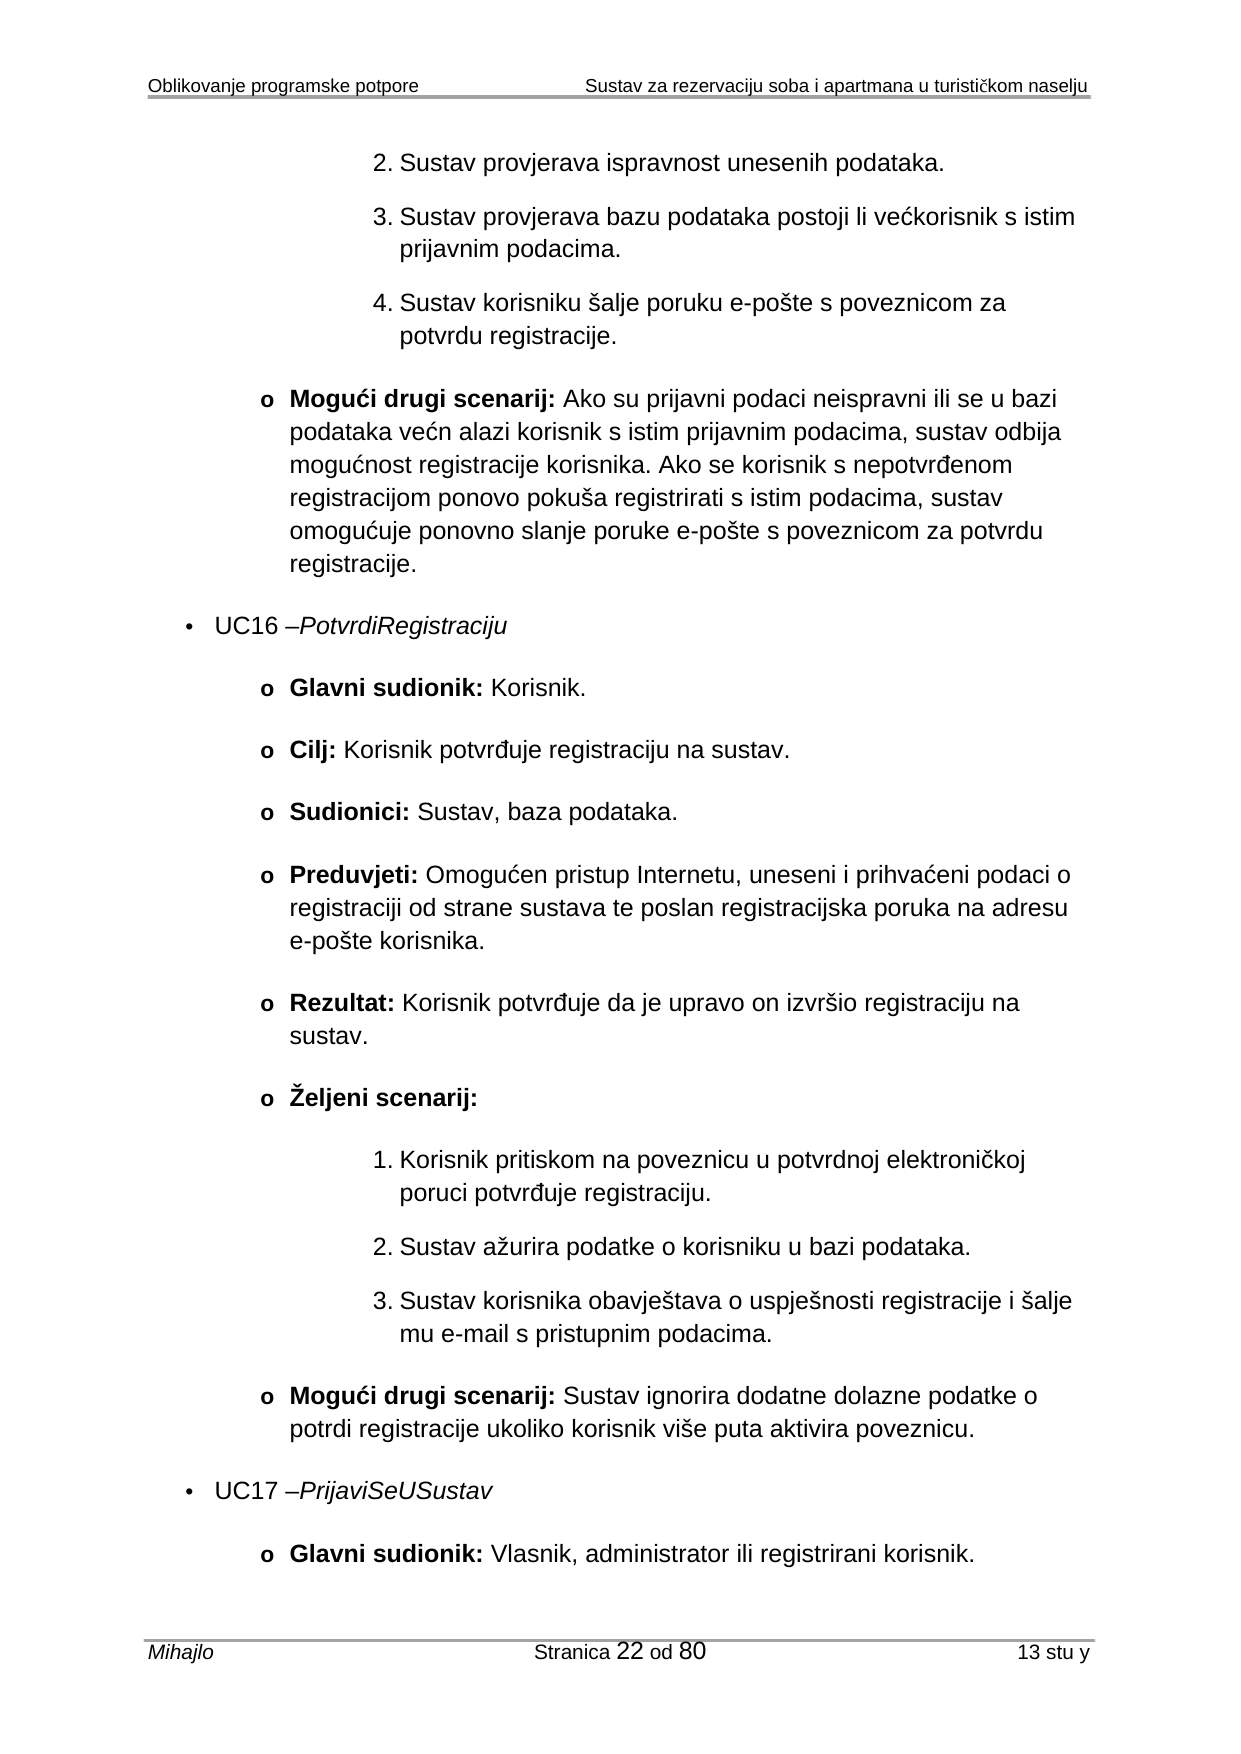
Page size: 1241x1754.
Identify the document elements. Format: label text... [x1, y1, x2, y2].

list Preduvjeti: Omogućen pristup Internetu, uneseni i prihvaćeni podaci o registraciji od strane sustava te poslan registracijska poruka na adresu e-pošte korisnika. [260, 859, 1093, 954]
list UC17 –PrijaviSeUSustav [185, 1476, 1093, 1505]
list Cilj: Korisnik potvrđuje registraciju na sustav. [260, 735, 1093, 764]
list Mogući drugi scenarij: Ako su prijavni podaci neispravni ili se u bazi podataka većn alazi korisnik s istim prijavnim podacima, sustav odbija mogućnost registracije korisnika. Ako se korisnik s nepotvrđenom registracijom ponovo pokuša registrirati s istim podacima, sustav omogućuje ponovno slanje poruke e-pošte s poveznicom za potvrdu registracije. [260, 383, 1093, 577]
list Sustav provjerava ispravnost unesenih podataka. [373, 148, 1093, 176]
list Sustav korisniku šalje poruku e-pošte s poveznicom za potvrdu registracije. [373, 288, 1093, 350]
list UC16 –PotvrdiRegistraciju [185, 611, 1093, 639]
list Rezultat: Korisnik potvrđuje da je upravo on izvršio registraciju na sustav. [260, 988, 1093, 1049]
list Mogući drugi scenarij: Sustav ignorira dodatne dolazne podatke o potrdi registracije ukoliko korisnik više puta aktivira poveznicu. [260, 1381, 1093, 1443]
list Sustav ažurira podatke o korisniku u bazi podataka. [373, 1232, 1093, 1261]
list Sustav provjerava bazu podataka postoji li većkorisnik s istim prijavnim podacima. [373, 201, 1093, 263]
list Korisnik pritiskom na poveznicu u potvrdnoj elektroničkoj poruci potvrđuje registraciju. [373, 1145, 1093, 1207]
list Sudionici: Sustav, baza podataka. [260, 797, 1093, 826]
list Sustav korisnika obavještava o uspješnosti registracije i šalje mu e-mail s pristupnim podacima. [373, 1286, 1093, 1348]
picture [147, 95, 1092, 99]
list Glavni sudionik: Vlasnik, administrator ili registrirani korisnik. [260, 1538, 1093, 1567]
list Glavni sudionik: Korisnik. [260, 673, 1093, 702]
list Željeni scenarij: [260, 1083, 1093, 1112]
